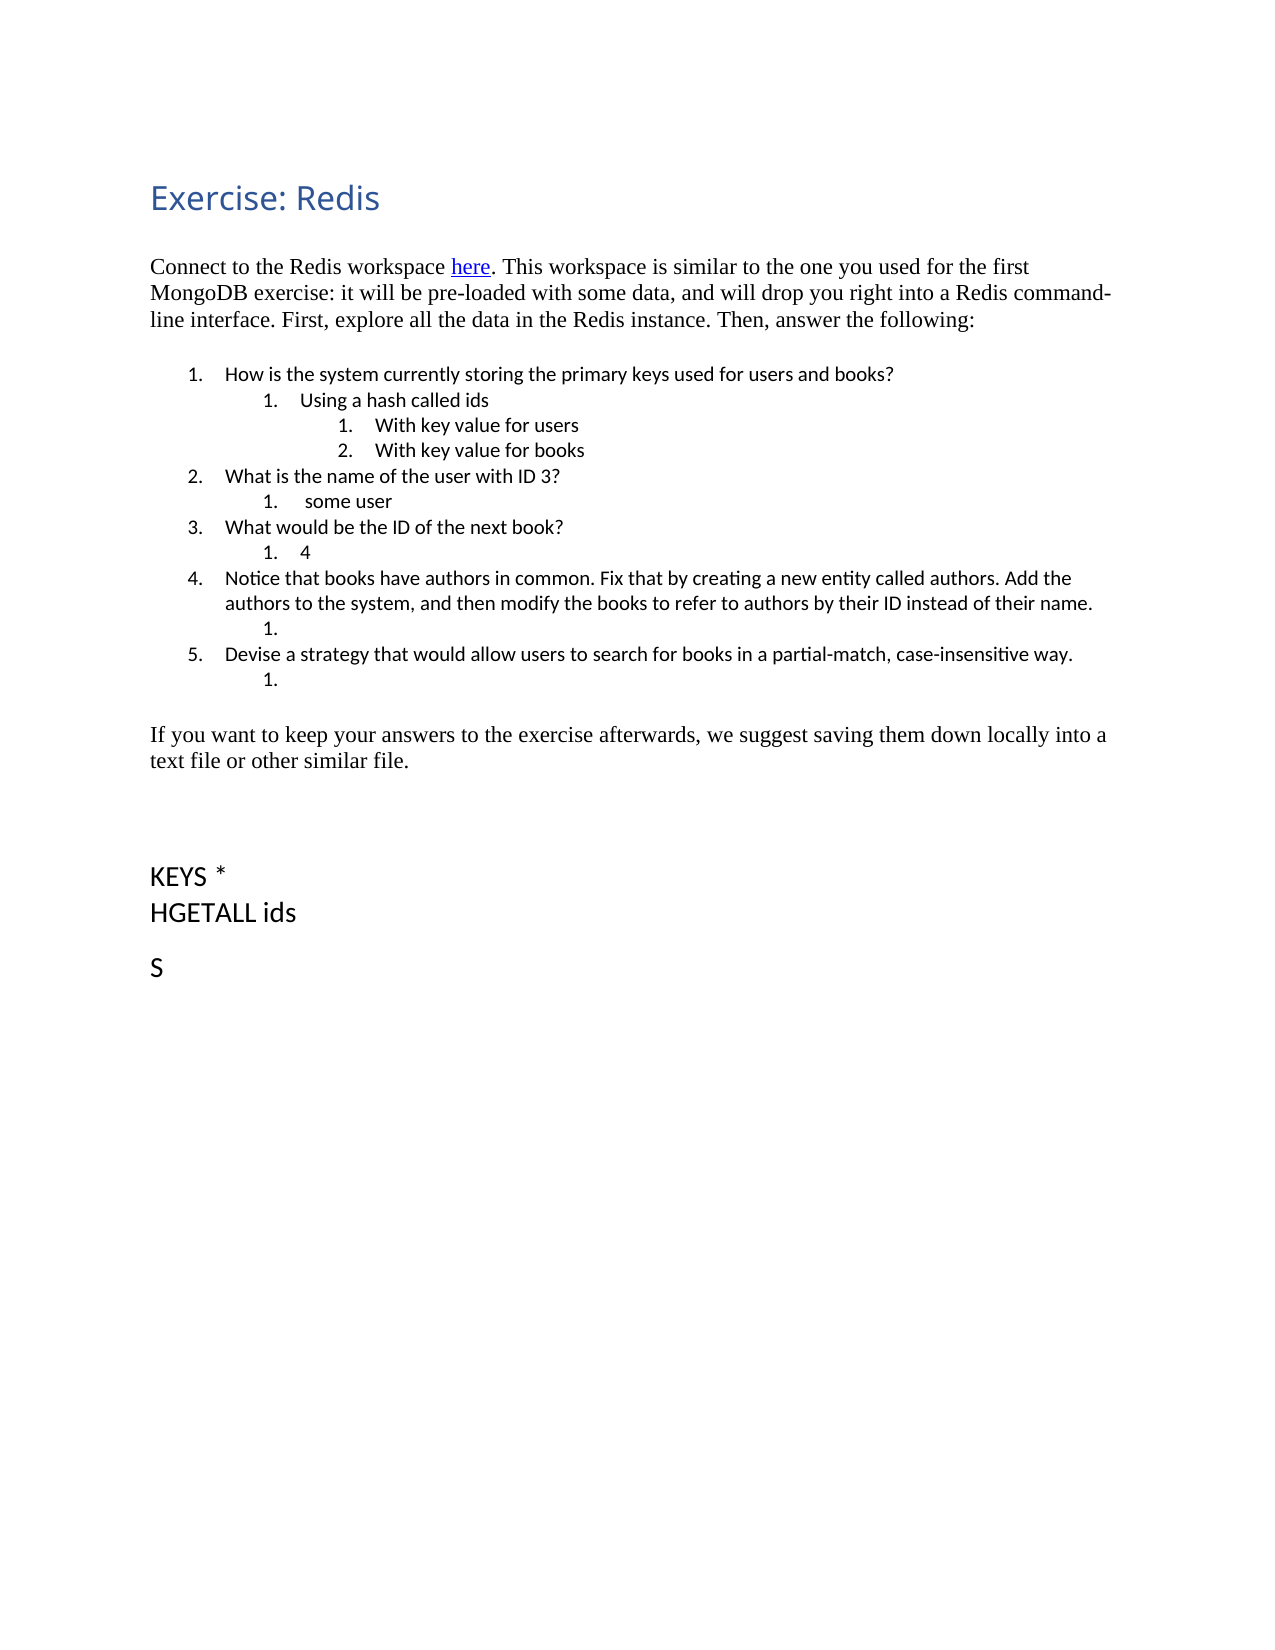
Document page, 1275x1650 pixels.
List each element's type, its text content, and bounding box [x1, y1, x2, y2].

list What is the name of the user with ID 3? [187, 463, 1125, 488]
subtitle Exercise: Redis [150, 175, 1125, 220]
text HGETALL ids [150, 894, 1125, 929]
text S [150, 949, 1125, 985]
text KEYS * [150, 858, 1125, 894]
list With key value for books [337, 438, 1125, 463]
list Using a hash called ids [262, 387, 1125, 412]
list What would be the ID of the next book? [187, 514, 1125, 539]
list 4 [262, 539, 1125, 565]
text Connect to the Redis workspace here. This workspace is similar to the one you used for the first MongoDB exercise: it will be pre-loaded with some data, and will drop you right into a Redis command-line interface. First, explore all the data in the Redis instance. Then, answer the following: [150, 253, 1125, 332]
list Notice that books have authors in common. Fix that by creating a new entity called authors. Add the authors to the system, and then modify the books to refer to authors by their ID instead of their name. [187, 565, 1125, 616]
text If you want to keep your answers to the exercise afterwards, we suggest saving them down locally into a text file or other similar file. [150, 721, 1125, 774]
list some user [262, 488, 1125, 514]
list Devise a strategy that would allow users to search for books in a partial-match, case-insensitive way. [187, 641, 1125, 666]
list How is the system currently storing the primary keys used for users and books? [187, 361, 1125, 387]
list With key value for users [337, 412, 1125, 438]
